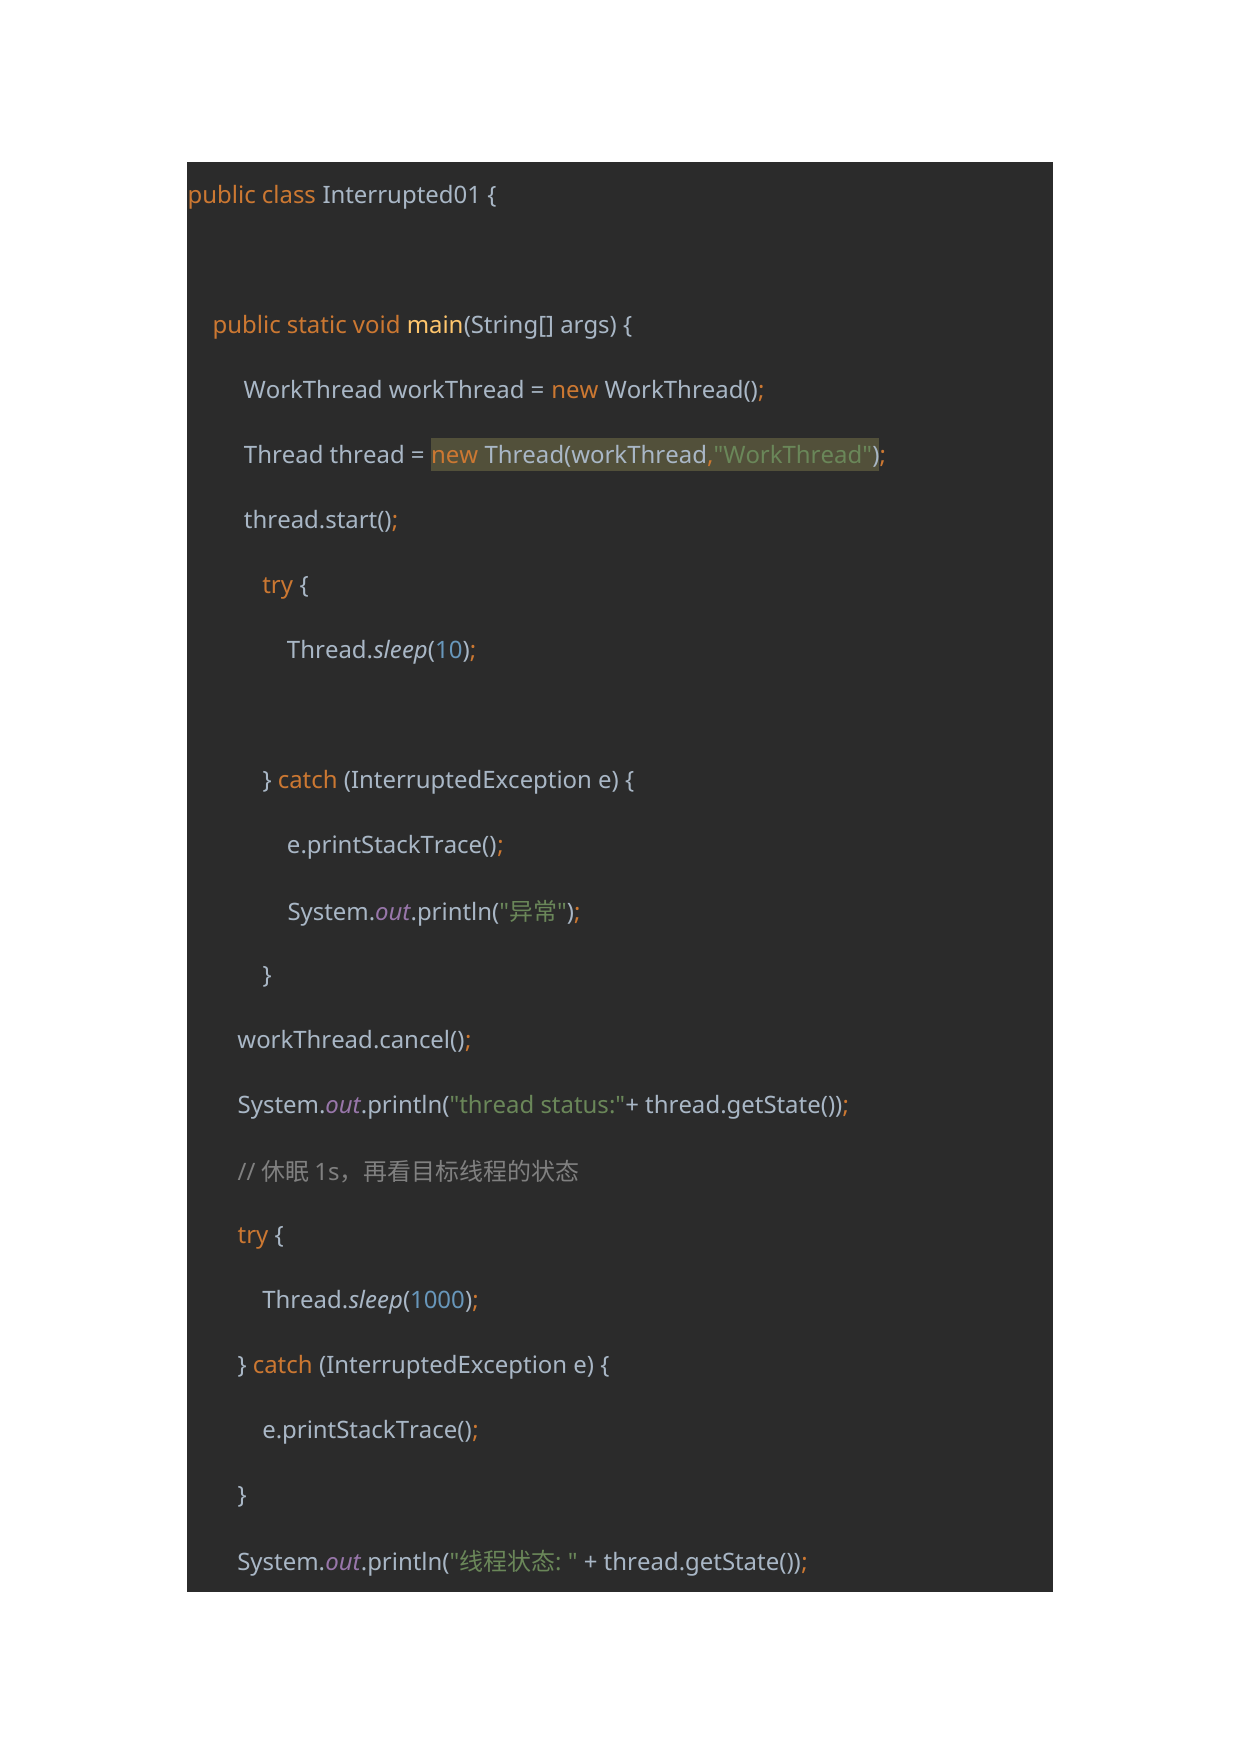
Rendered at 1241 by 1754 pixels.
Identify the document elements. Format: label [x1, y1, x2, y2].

text [187, 162, 1053, 1592]
